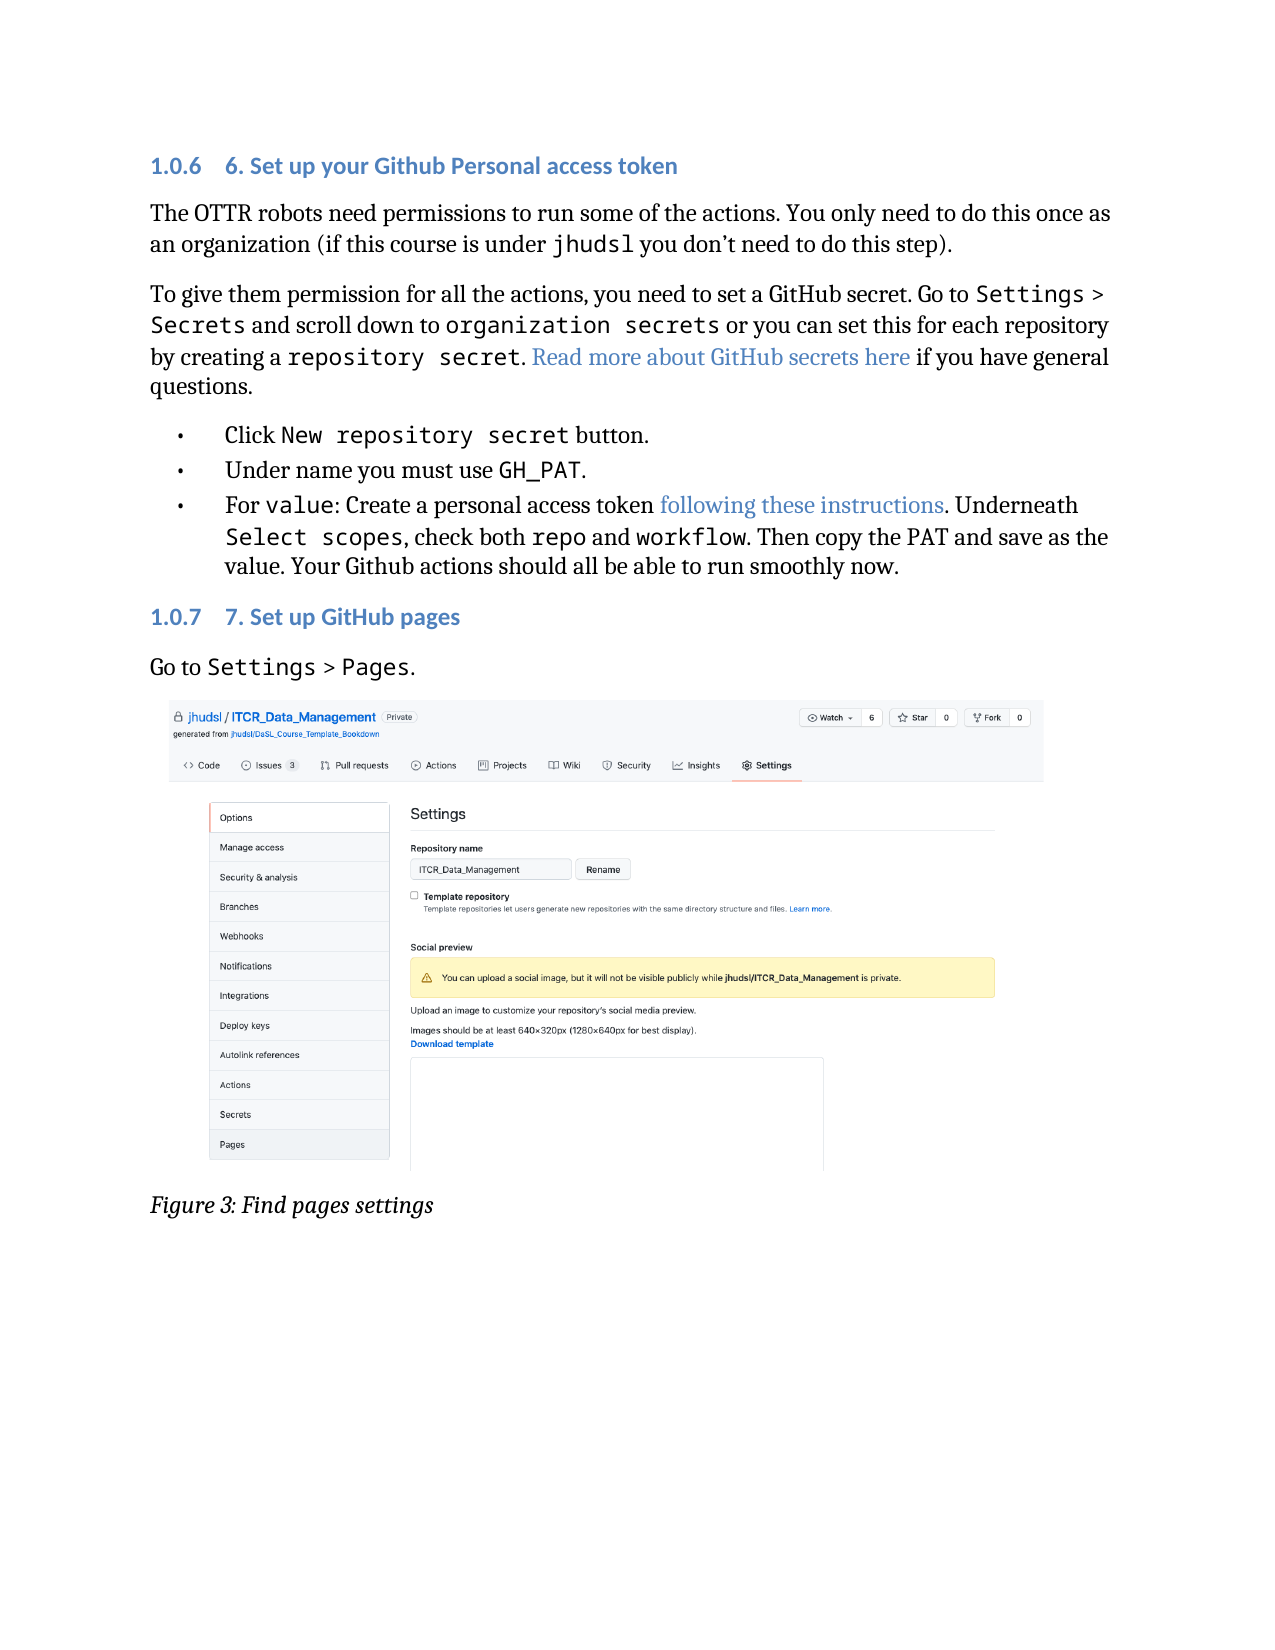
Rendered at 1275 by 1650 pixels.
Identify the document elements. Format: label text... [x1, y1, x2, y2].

picture [168, 700, 1044, 1171]
subtitle 1.0.7 7. Set up GitHub pages [150, 601, 1125, 632]
list Under name you must use GH_PAT. [175, 454, 1125, 486]
subtitle 1.0.6 6. Set up your Github Personal access token [150, 150, 1125, 181]
list Click New repository secret button. [175, 419, 1125, 451]
text To give them permission for all the actions, you need to set a GitHub secret. Go to Settings > Secrets and scroll down to organization secrets or you can set this for each repository by creating a repository secret. Read more about GitHub secrets here if you have general questions. [150, 278, 1125, 401]
text The OTTR robots need permissions to run some of the actions. You only need to do this once as an organization (if this course is under jhudsl you don’t need to do this step). [150, 199, 1125, 259]
text Go to Settings > Pages. [150, 651, 1125, 682]
list For value: Create a personal access token following these instructions. Underneath Select scopes, check both repo and workflow. Then copy the PAT and save as the value. Your Github actions should all be able to run smoothly now. [175, 489, 1125, 581]
